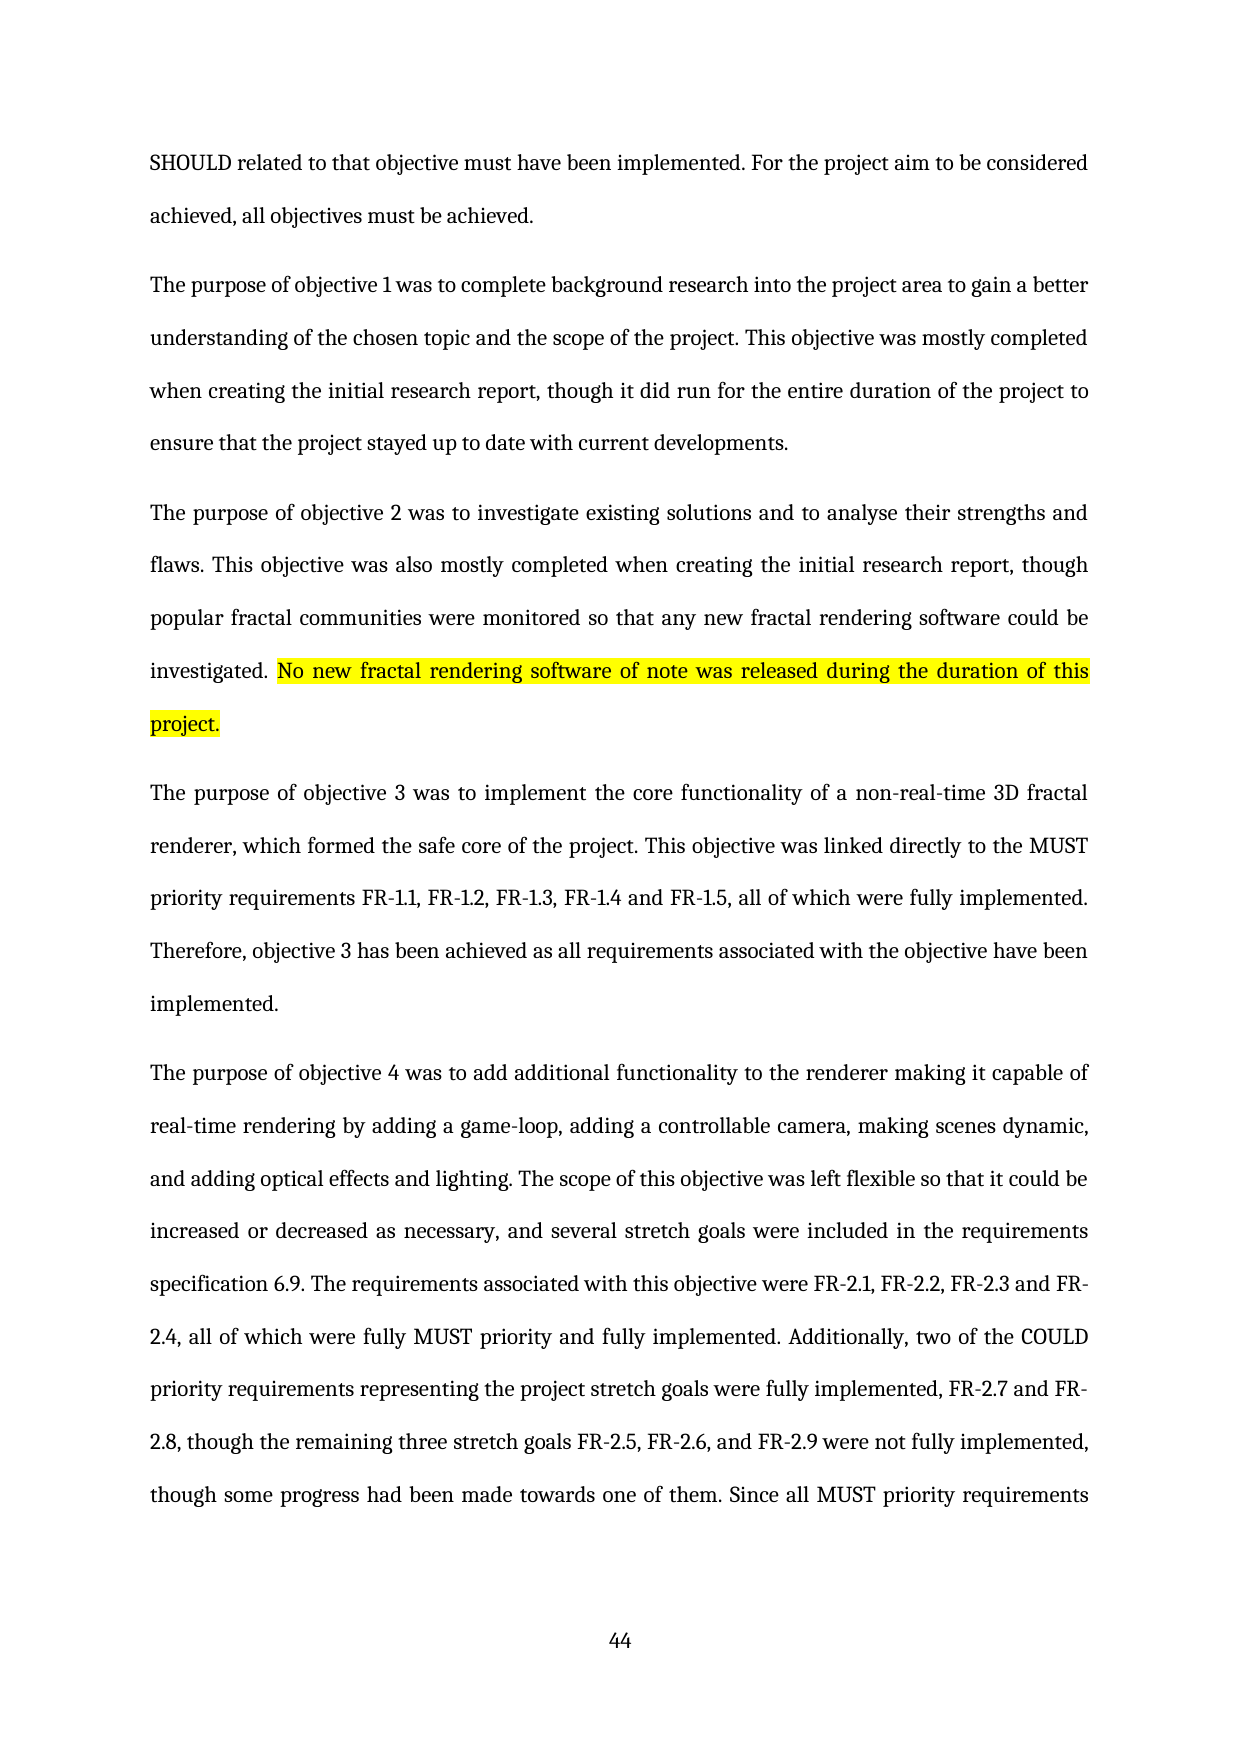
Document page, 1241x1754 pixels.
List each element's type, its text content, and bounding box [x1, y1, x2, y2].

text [150, 150, 1090, 229]
text The purpose of objective 2 was to investigate existing solutions and to analyse their strengths and flaws. This objective was also mostly completed when creating the initial research report, though popular fractal communities were monitored so that any new fractal rendering software could be investigated. No new fractal rendering software of note was released during the duration of this project. [150, 499, 1090, 737]
text The purpose of objective 3 was to implement the core functionality of a non-real-time 3D fractal renderer, which formed the safe core of the project. This objective was linked directly to the MUST priority requirements FR-1.1, FR-1.2, FR-1.3, FR-1.4 and FR-1.5, all of which were fully implemented. Therefore, objective 3 has been achieved as all requirements associated with the objective have been implemented. [150, 780, 1090, 1017]
text The purpose of objective 1 was to complete background research into the project area to gain a better understanding of the chosen topic and the scope of the project. This objective was mostly completed when creating the initial research report, though it did run for the entire duration of the project to ensure that the project stayed up to date with current developments. [150, 272, 1090, 457]
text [150, 1060, 1090, 1508]
